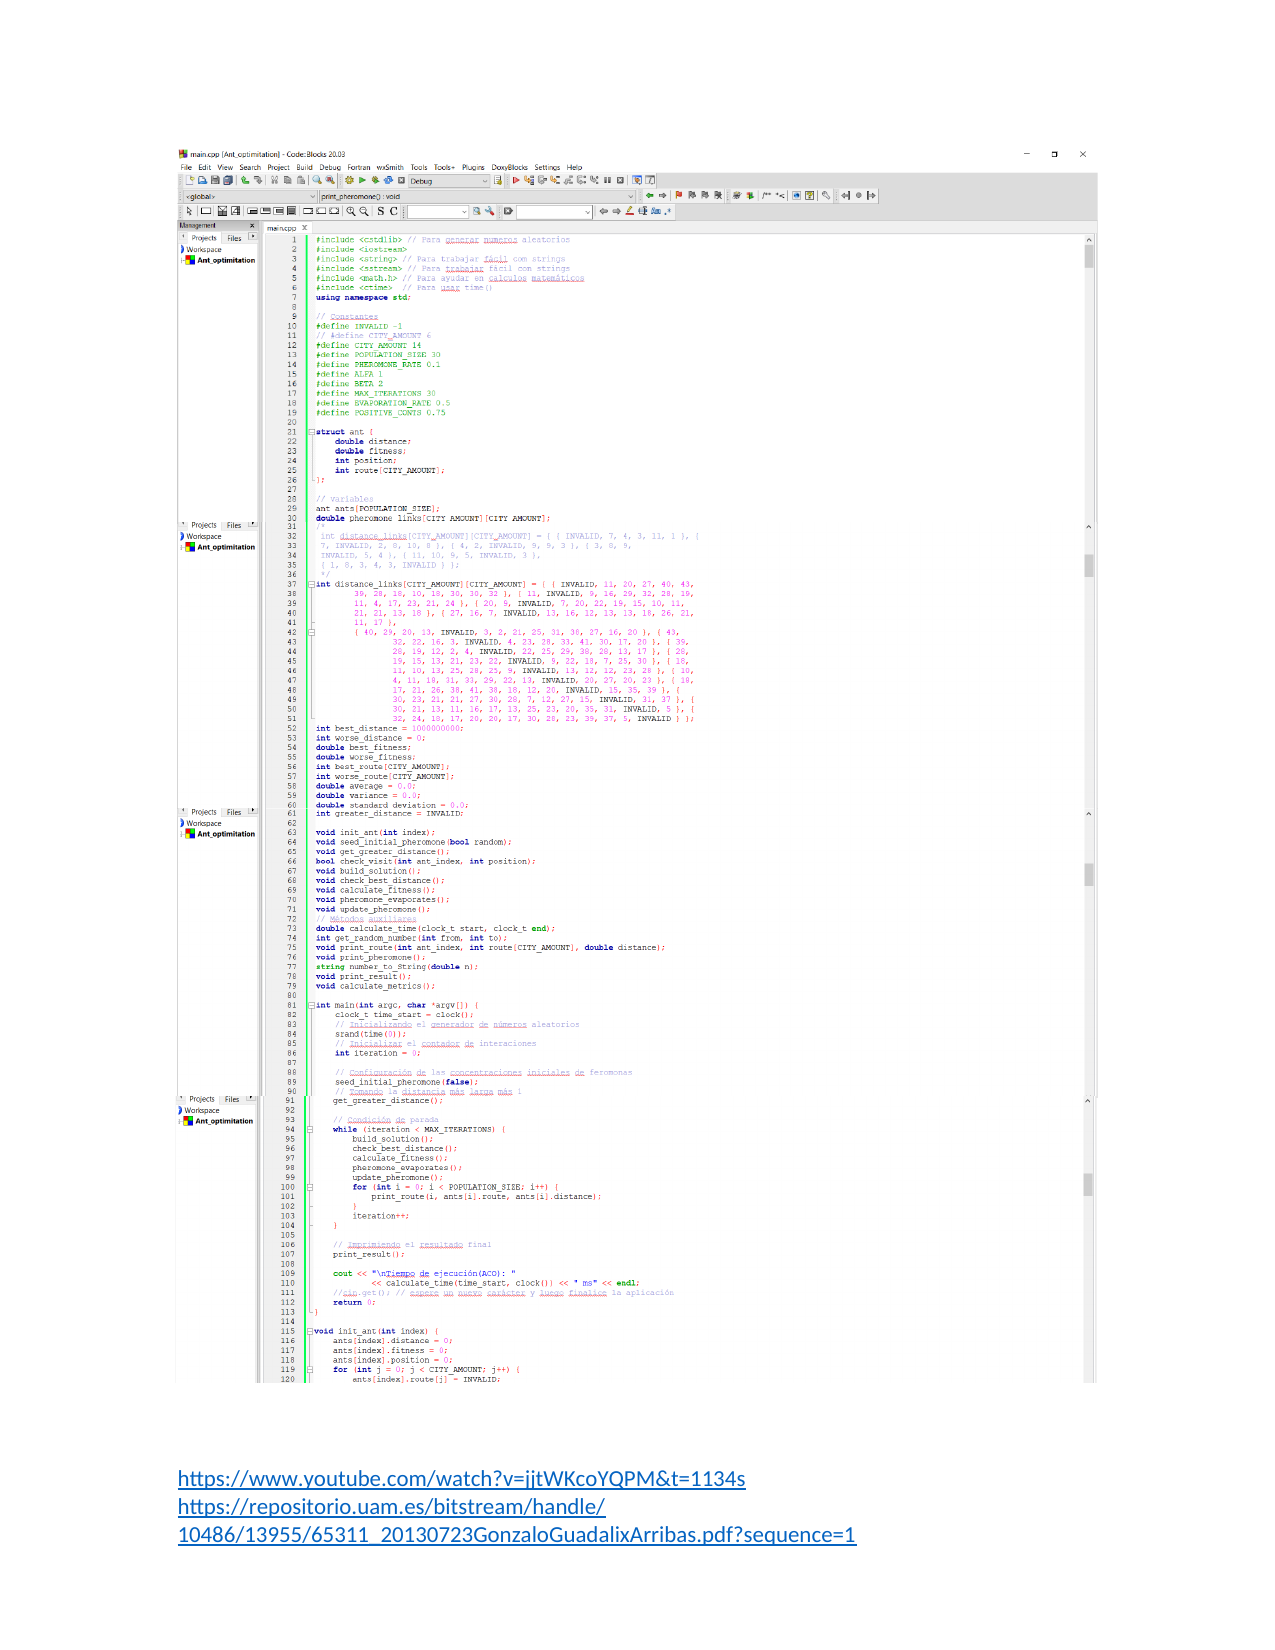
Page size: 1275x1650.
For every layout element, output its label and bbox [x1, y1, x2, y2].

picture [175, 147, 1098, 1383]
